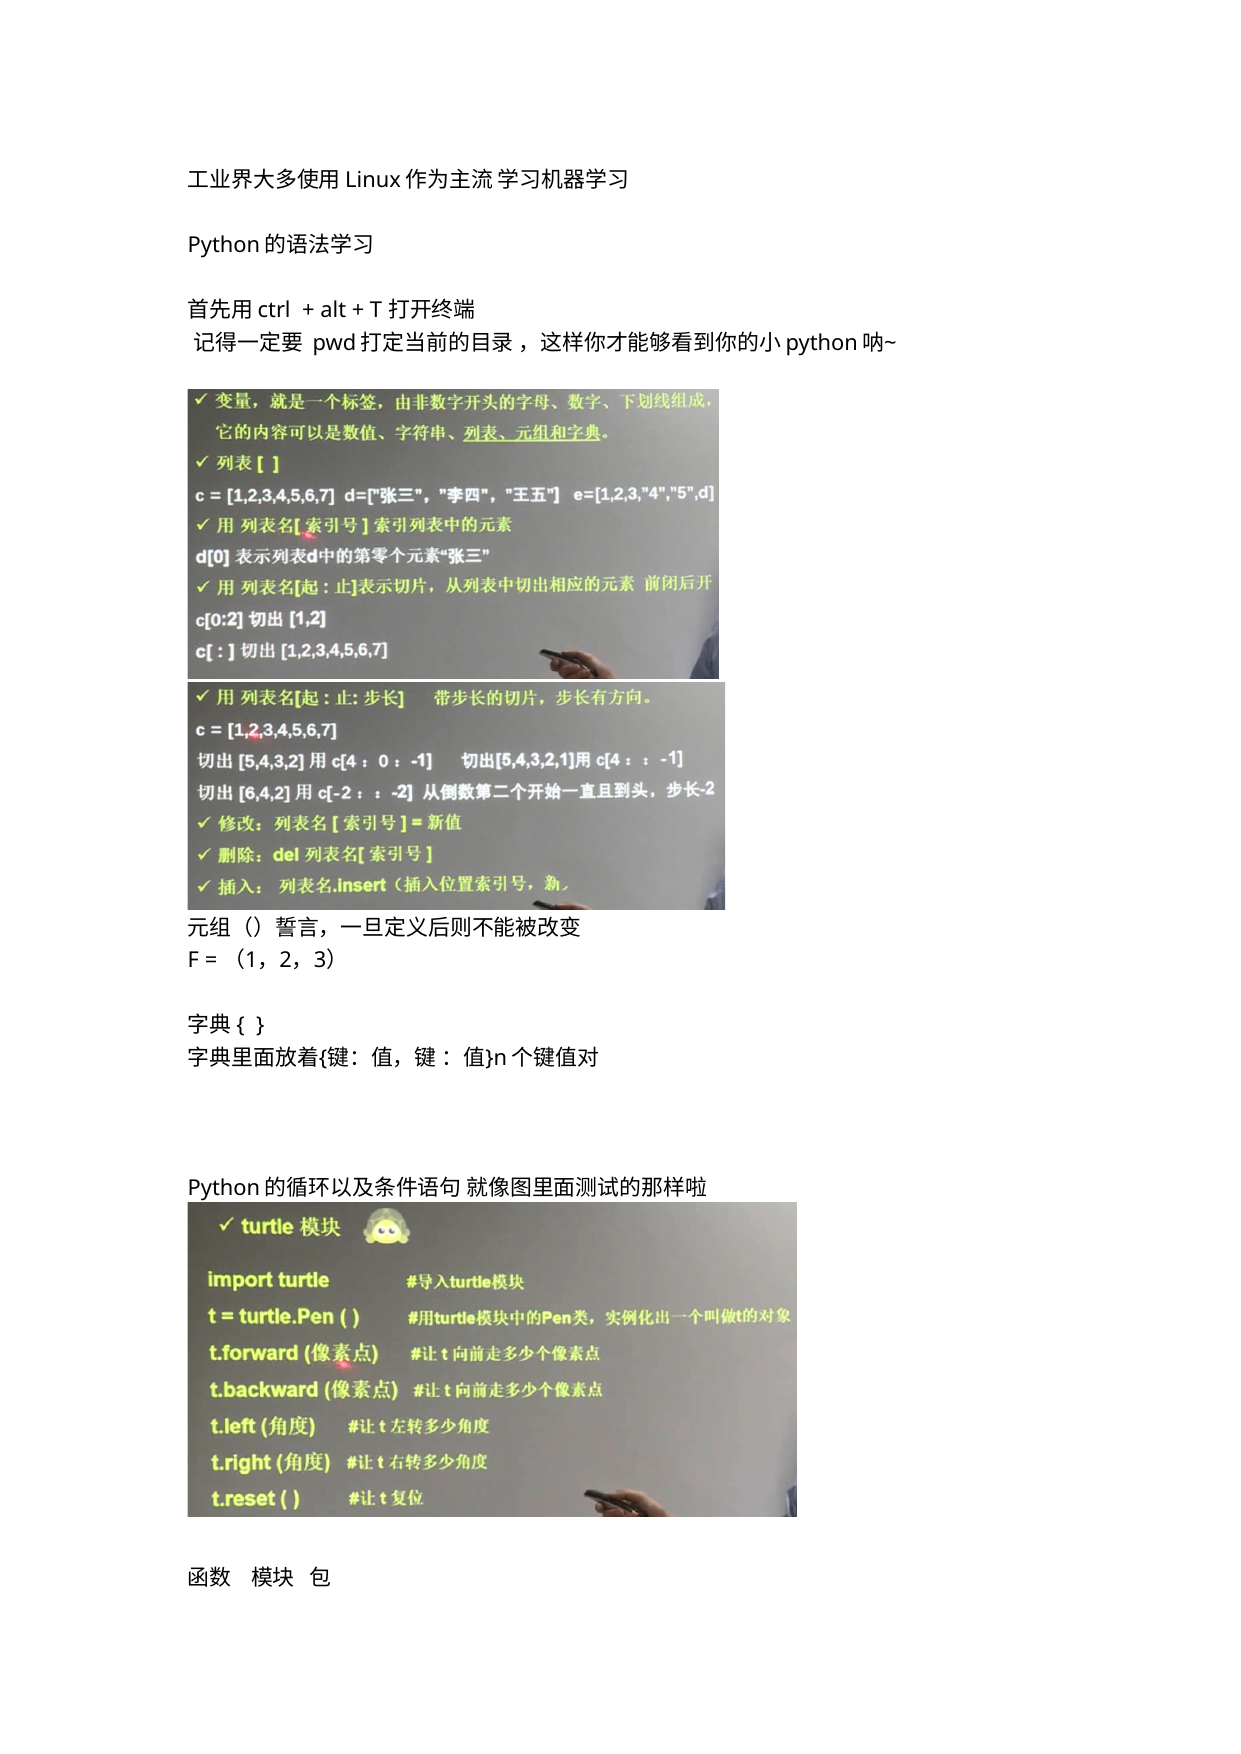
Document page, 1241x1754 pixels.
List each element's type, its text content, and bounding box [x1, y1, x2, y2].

text 工业界大多使用Linux作为主流 学习机器学习 [187, 162, 1053, 194]
text 函数 模块 包 [187, 1559, 1053, 1592]
text 记得一定要 pwd打定当前的目录 ，这样你才能够看到你的小python呐~ [187, 324, 1053, 357]
text 字典 { } [187, 1007, 1053, 1039]
text 字典里面放着{键：值，键 ：值}n个键值对 [187, 1039, 1053, 1072]
picture [187, 682, 725, 910]
picture [187, 1202, 797, 1517]
picture [187, 389, 719, 679]
text 元组（）誓言，一旦定义后则不能被改变 [187, 909, 1053, 942]
text F = （1，2，3） [187, 942, 1053, 974]
text Python的语法学习 [187, 227, 1053, 259]
text Python的循环以及条件语句 就像图里面测试的那样啦 [187, 1169, 1053, 1202]
text 首先用ctrl + alt + T 打开终端 [187, 292, 1053, 324]
